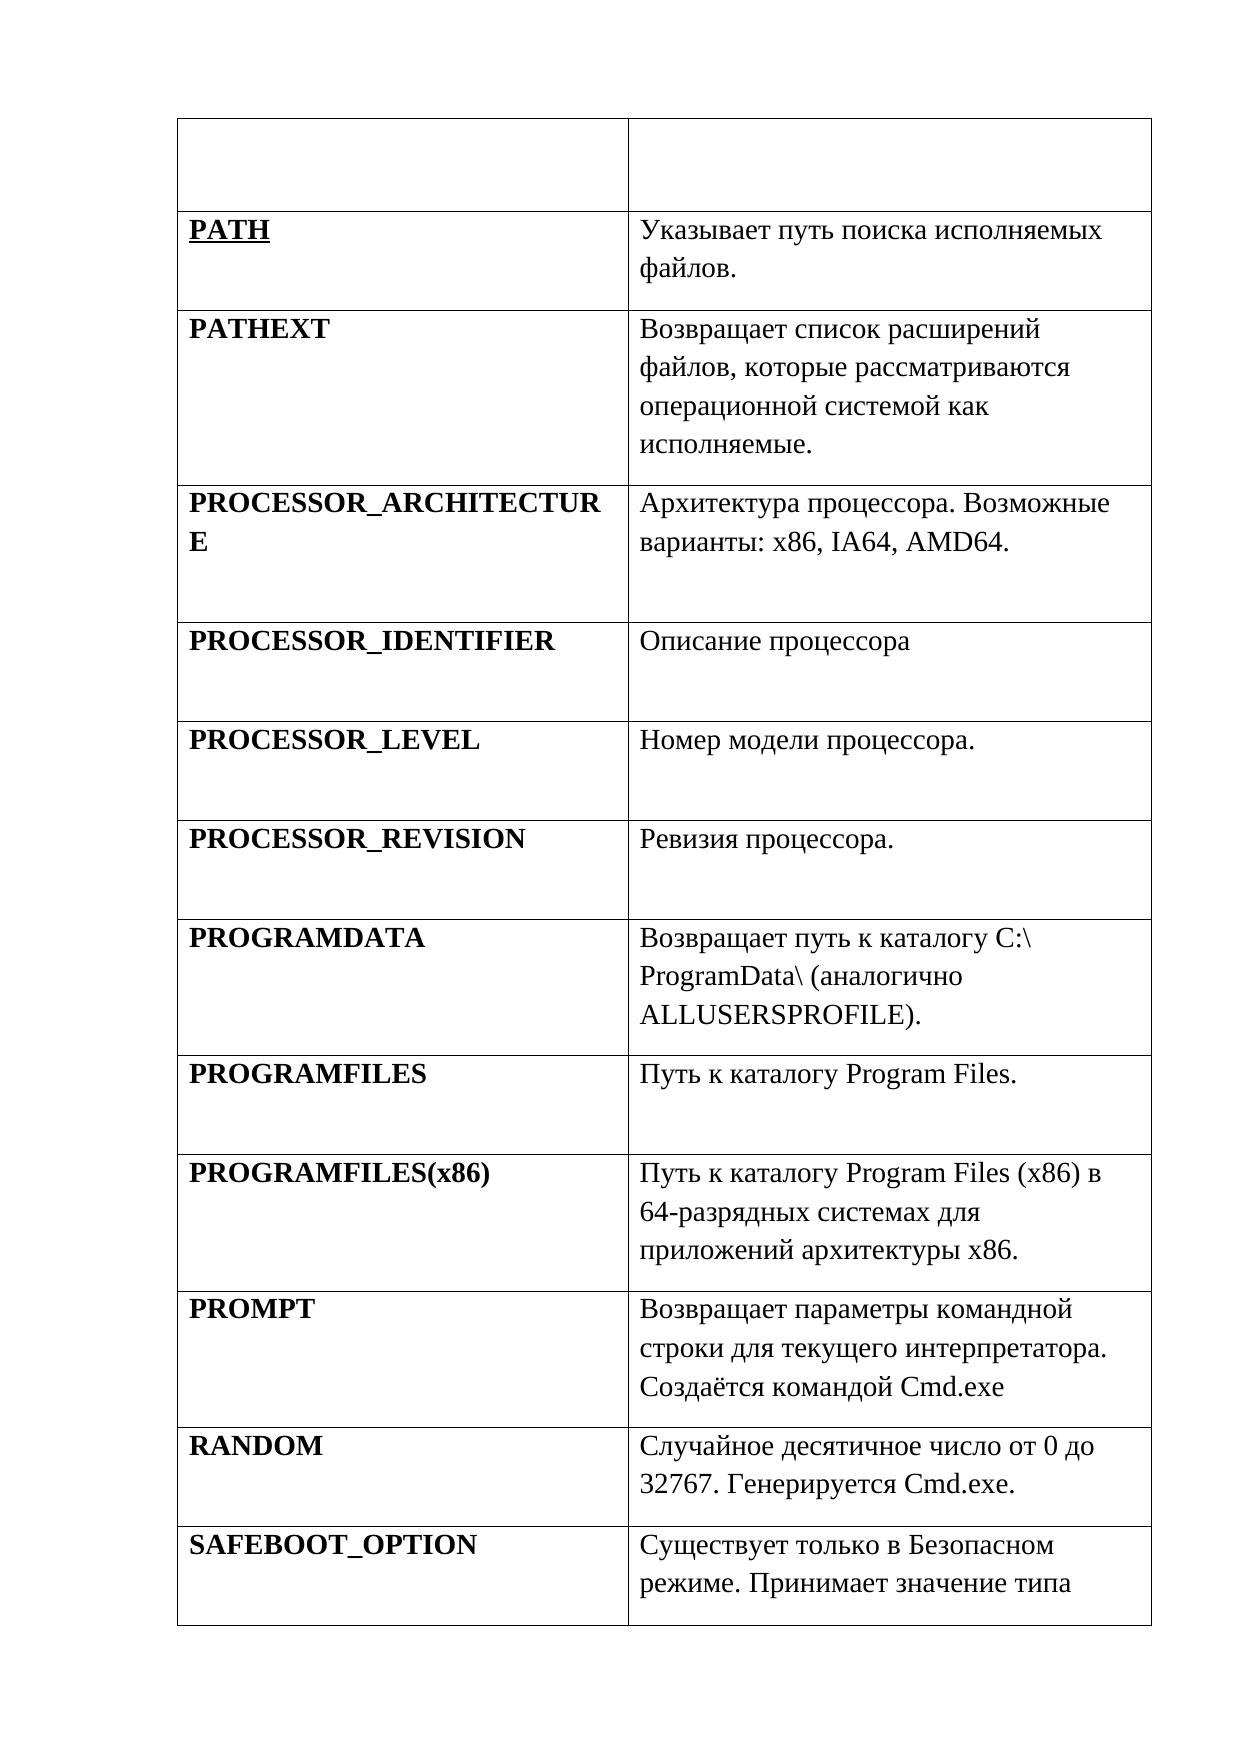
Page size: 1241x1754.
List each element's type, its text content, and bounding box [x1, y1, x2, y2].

table_cell PROGRAMDATA [178, 920, 628, 1055]
table_cell PROMPT [178, 1292, 628, 1427]
table_cell PROCESSOR_LEVEL [178, 722, 628, 820]
table_cell RANDOM [178, 1428, 628, 1526]
table_cell PROCESSOR_REVISION [178, 821, 628, 919]
table_cell PROCESSOR_IDENTIFIER [178, 623, 628, 721]
table_cell Указывает путь поиска исполняемых файлов. [629, 212, 1151, 310]
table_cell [629, 1527, 1151, 1625]
table_cell Случайное десятичное число от 0 до 32767. Генерируется Cmd.exe. [629, 1428, 1151, 1526]
table_cell PROCESSOR_ARCHITECTURE [178, 486, 628, 622]
table_cell Архитектура процессора. Возможные варианты: x86, IA64, AMD64. [629, 486, 1151, 622]
table_cell OS [178, 119, 628, 211]
table_cell Возвращает параметры командной строки для текущего интерпретатора. Создаётся командой Cmd.exe [629, 1292, 1151, 1427]
table_cell Возвращает список расширений файлов, которые рассматриваются операционной системой как исполняемые. [629, 311, 1151, 484]
table_cell Возвращает путь к каталогу C:\ProgramData\ (аналогично ALLUSERSPROFILE). [629, 920, 1151, 1055]
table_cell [629, 119, 1151, 211]
table_cell PATHEXT [178, 311, 628, 484]
table_cell Описание процессора [629, 623, 1151, 721]
table_cell PATH [178, 212, 628, 310]
table_cell PROGRAMFILES(x86) [178, 1155, 628, 1291]
table_cell Путь к каталогу Program Files. [629, 1056, 1151, 1154]
table_cell Ревизия процессора. [629, 821, 1151, 919]
table_cell Номер модели процессора. [629, 722, 1151, 820]
table_cell SAFEBOOT_OPTION [178, 1527, 628, 1625]
table_cell PROGRAMFILES [178, 1056, 628, 1154]
table_cell Путь к каталогу Program Files (x86) в 64-разрядных системах для приложений архитектуры x86. [629, 1155, 1151, 1291]
